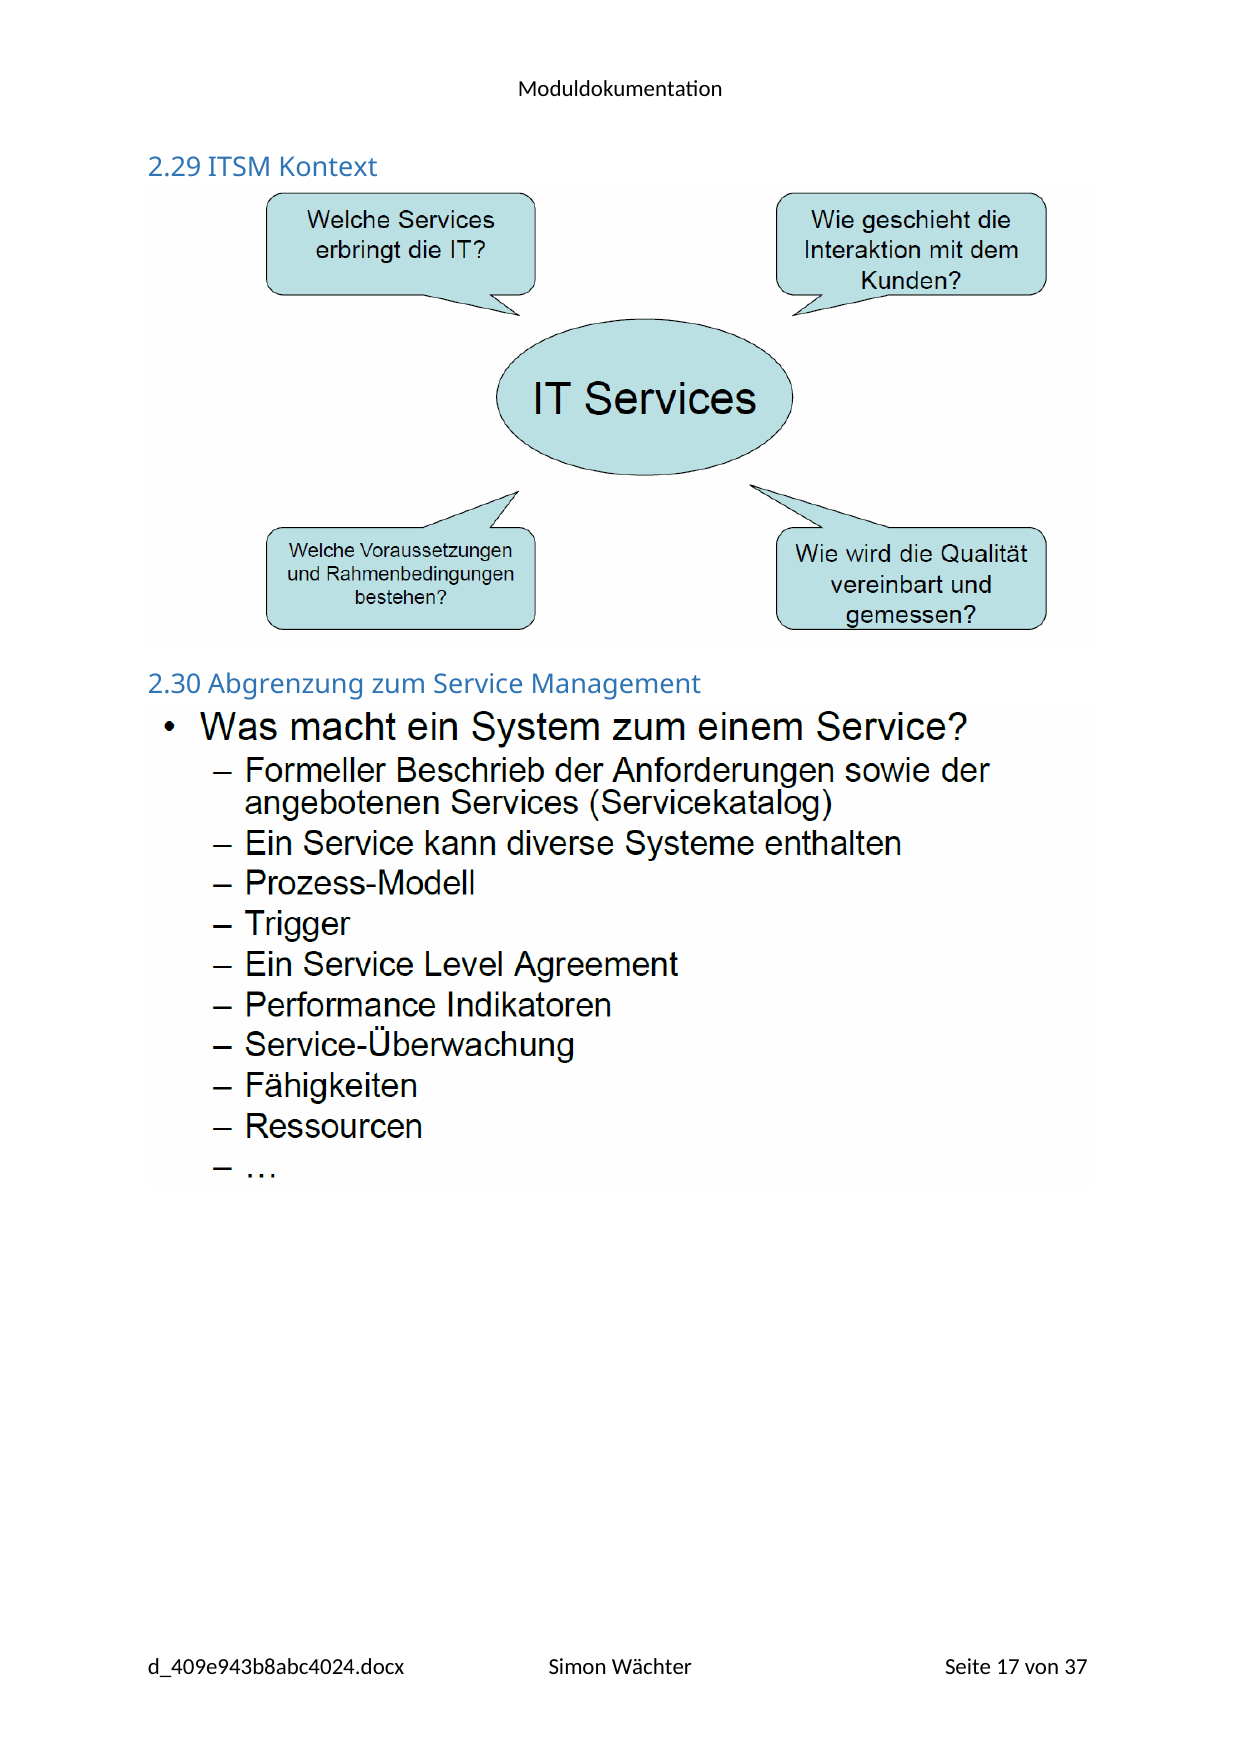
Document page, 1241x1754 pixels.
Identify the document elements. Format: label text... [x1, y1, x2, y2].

subtitle ITSM Kontext [148, 148, 1093, 184]
subtitle Abgrenzung zum Service Management [148, 664, 1093, 701]
picture [147, 704, 1093, 1187]
picture [147, 187, 1093, 646]
